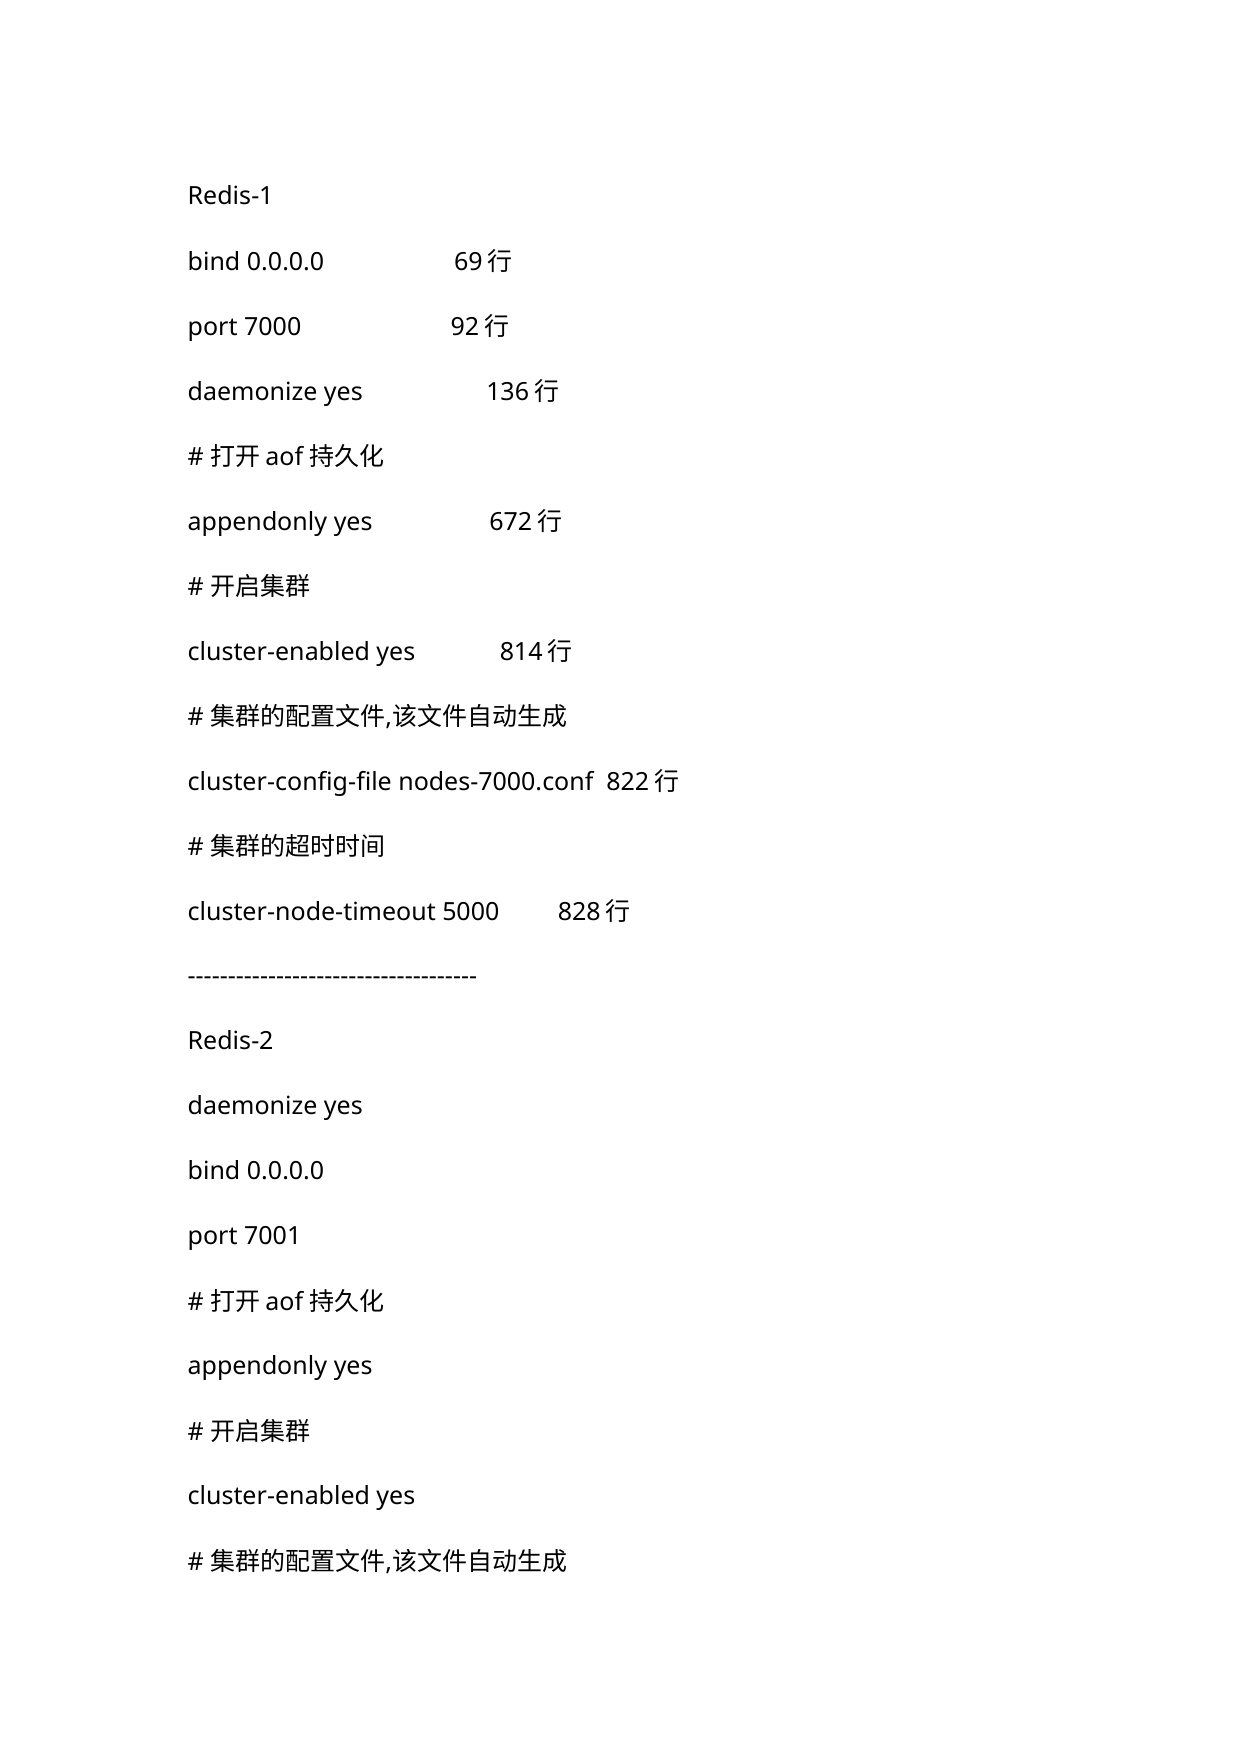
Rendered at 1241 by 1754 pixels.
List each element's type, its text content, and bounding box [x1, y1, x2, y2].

text cluster-enabled yes [187, 1462, 1053, 1527]
text # 打开aof 持久化 [187, 1267, 1053, 1332]
text port 7001 [187, 1202, 1053, 1267]
text # 开启集群 [187, 1397, 1053, 1462]
text Redis-1 [187, 162, 1053, 227]
text # 集群的超时时间 [187, 812, 1053, 877]
text # 集群的配置文件,该文件自动生成 [187, 1527, 1053, 1592]
text # 集群的配置文件,该文件自动生成 [187, 682, 1053, 747]
text port 7000 92行 [187, 292, 1053, 357]
text daemonize yes 136行 [187, 357, 1053, 422]
text bind 0.0.0.0 [187, 1137, 1053, 1202]
text Redis-2 [187, 1007, 1053, 1072]
text appendonly yes [187, 1332, 1053, 1397]
text cluster-config-file nodes-7000.conf 822行 [187, 747, 1053, 812]
text # 开启集群 [187, 552, 1053, 617]
text cluster-enabled yes 814行 [187, 617, 1053, 682]
text bind 0.0.0.0 69行 [187, 227, 1053, 292]
text cluster-node-timeout 5000 828行 [187, 877, 1053, 942]
text ------------------------------------ [187, 942, 1053, 1007]
text appendonly yes 672行 [187, 487, 1053, 552]
text daemonize yes [187, 1072, 1053, 1137]
text # 打开aof 持久化 [187, 422, 1053, 487]
